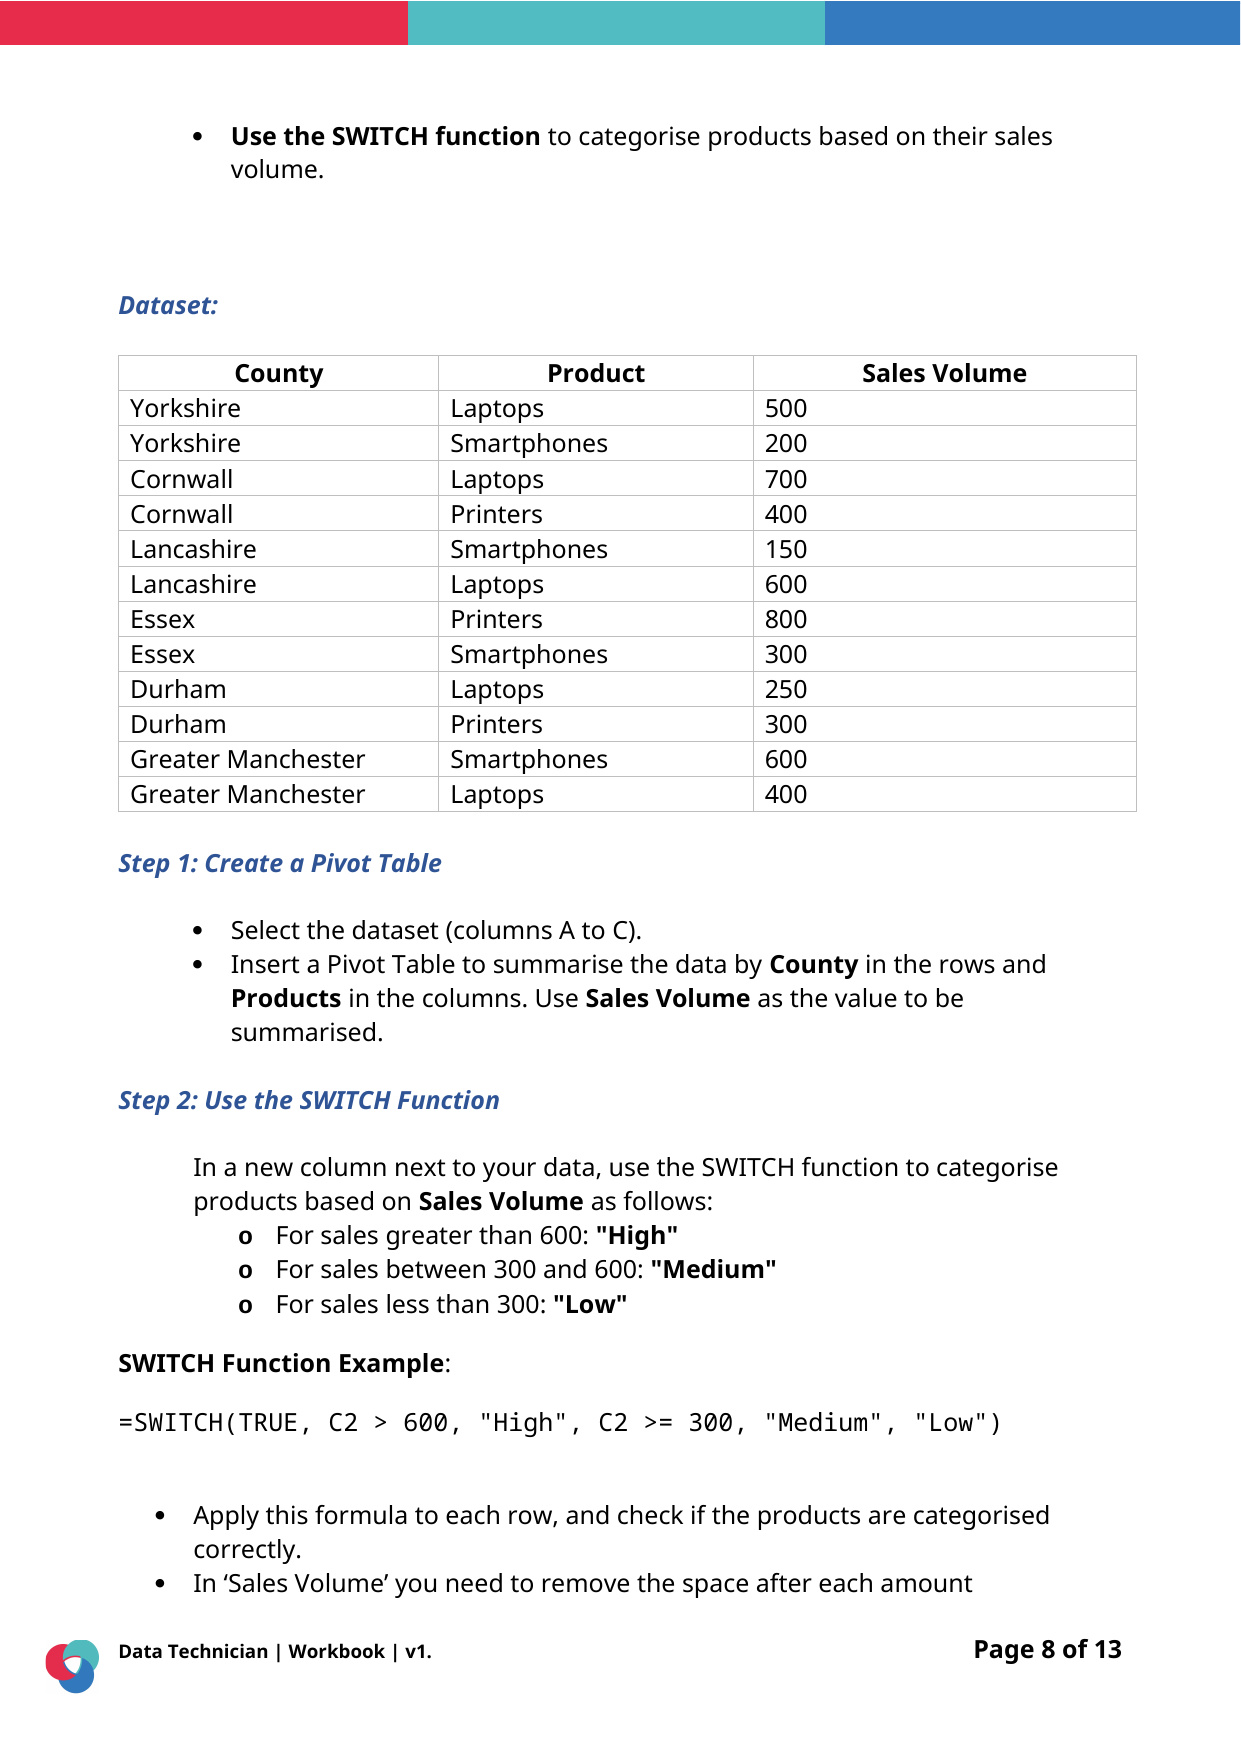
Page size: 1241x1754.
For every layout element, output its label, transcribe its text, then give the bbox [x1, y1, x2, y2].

table_cell Smartphones [439, 426, 753, 460]
table_cell 400 [754, 496, 1136, 530]
text =SWITCH(TRUE, C2 > 600, "High", C2 >= 300, "Medium", "Low") [118, 1404, 1122, 1473]
table_cell 500 [754, 391, 1136, 425]
table_cell Greater Manchester [119, 777, 438, 811]
subtitle Step 2: Use the SWITCH Function [118, 1082, 1122, 1116]
table_cell Laptops [439, 672, 753, 706]
table_cell 300 [754, 637, 1136, 671]
table_cell 600 [754, 742, 1136, 776]
table_cell Printers [439, 602, 753, 636]
picture [45, 1640, 100, 1694]
table_cell Yorkshire [119, 391, 438, 425]
table_cell Durham [119, 672, 438, 706]
table_cell Smartphones [439, 637, 753, 671]
subtitle Step 1: Create a Pivot Table [118, 846, 1122, 879]
table_header Sales Volume [754, 356, 1136, 390]
table_cell 150 [754, 531, 1136, 566]
table_cell Durham [119, 707, 438, 741]
table_cell Laptops [439, 461, 753, 495]
list Select the dataset (columns A to C). [193, 913, 1122, 947]
table_cell Essex [119, 602, 438, 636]
table_cell 800 [754, 602, 1136, 636]
table_cell Cornwall [119, 496, 438, 530]
table_cell 300 [754, 707, 1136, 741]
list For sales less than 300: "Low" [238, 1286, 1122, 1321]
table_cell Laptops [439, 777, 753, 811]
table_cell 400 [754, 777, 1136, 811]
table_cell Laptops [439, 567, 753, 601]
text SWITCH Function Example: [118, 1346, 1122, 1379]
table_cell Cornwall [119, 461, 438, 495]
table_header Product [439, 356, 753, 390]
table_cell 700 [754, 461, 1136, 495]
table_cell Printers [439, 707, 753, 741]
table_cell Printers [439, 496, 753, 530]
table_cell Essex [119, 637, 438, 671]
list In a new column next to your data, use the SWITCH function to categorise products based on Sales Volume as follows: [193, 1149, 1122, 1218]
table_cell Laptops [439, 391, 753, 425]
table_cell Smartphones [439, 531, 753, 566]
list Apply this formula to each row, and check if the products are categorised correctly. [156, 1498, 1122, 1566]
list Use the SWITCH function to categorise products based on their sales volume. [193, 118, 1122, 186]
list For sales between 300 and 600: "Medium" [238, 1252, 1122, 1286]
table_cell Lancashire [119, 567, 438, 601]
list For sales greater than 600: "High" [238, 1218, 1122, 1252]
list In ‘Sales Volume’ you need to remove the space after each amount [156, 1566, 1122, 1600]
table_cell Smartphones [439, 742, 753, 776]
table_cell 600 [754, 567, 1136, 601]
table_cell Yorkshire [119, 426, 438, 460]
table_cell Lancashire [119, 531, 438, 566]
subtitle Dataset: [118, 288, 1122, 322]
list Insert a Pivot Table to summarise the data by County in the rows and Products in the columns. Use Sales Volume as the value to be summarised. [193, 947, 1122, 1049]
table_cell 200 [754, 426, 1136, 460]
table_header County [119, 356, 438, 390]
table_cell Greater Manchester [119, 742, 438, 776]
table_cell 250 [754, 672, 1136, 706]
